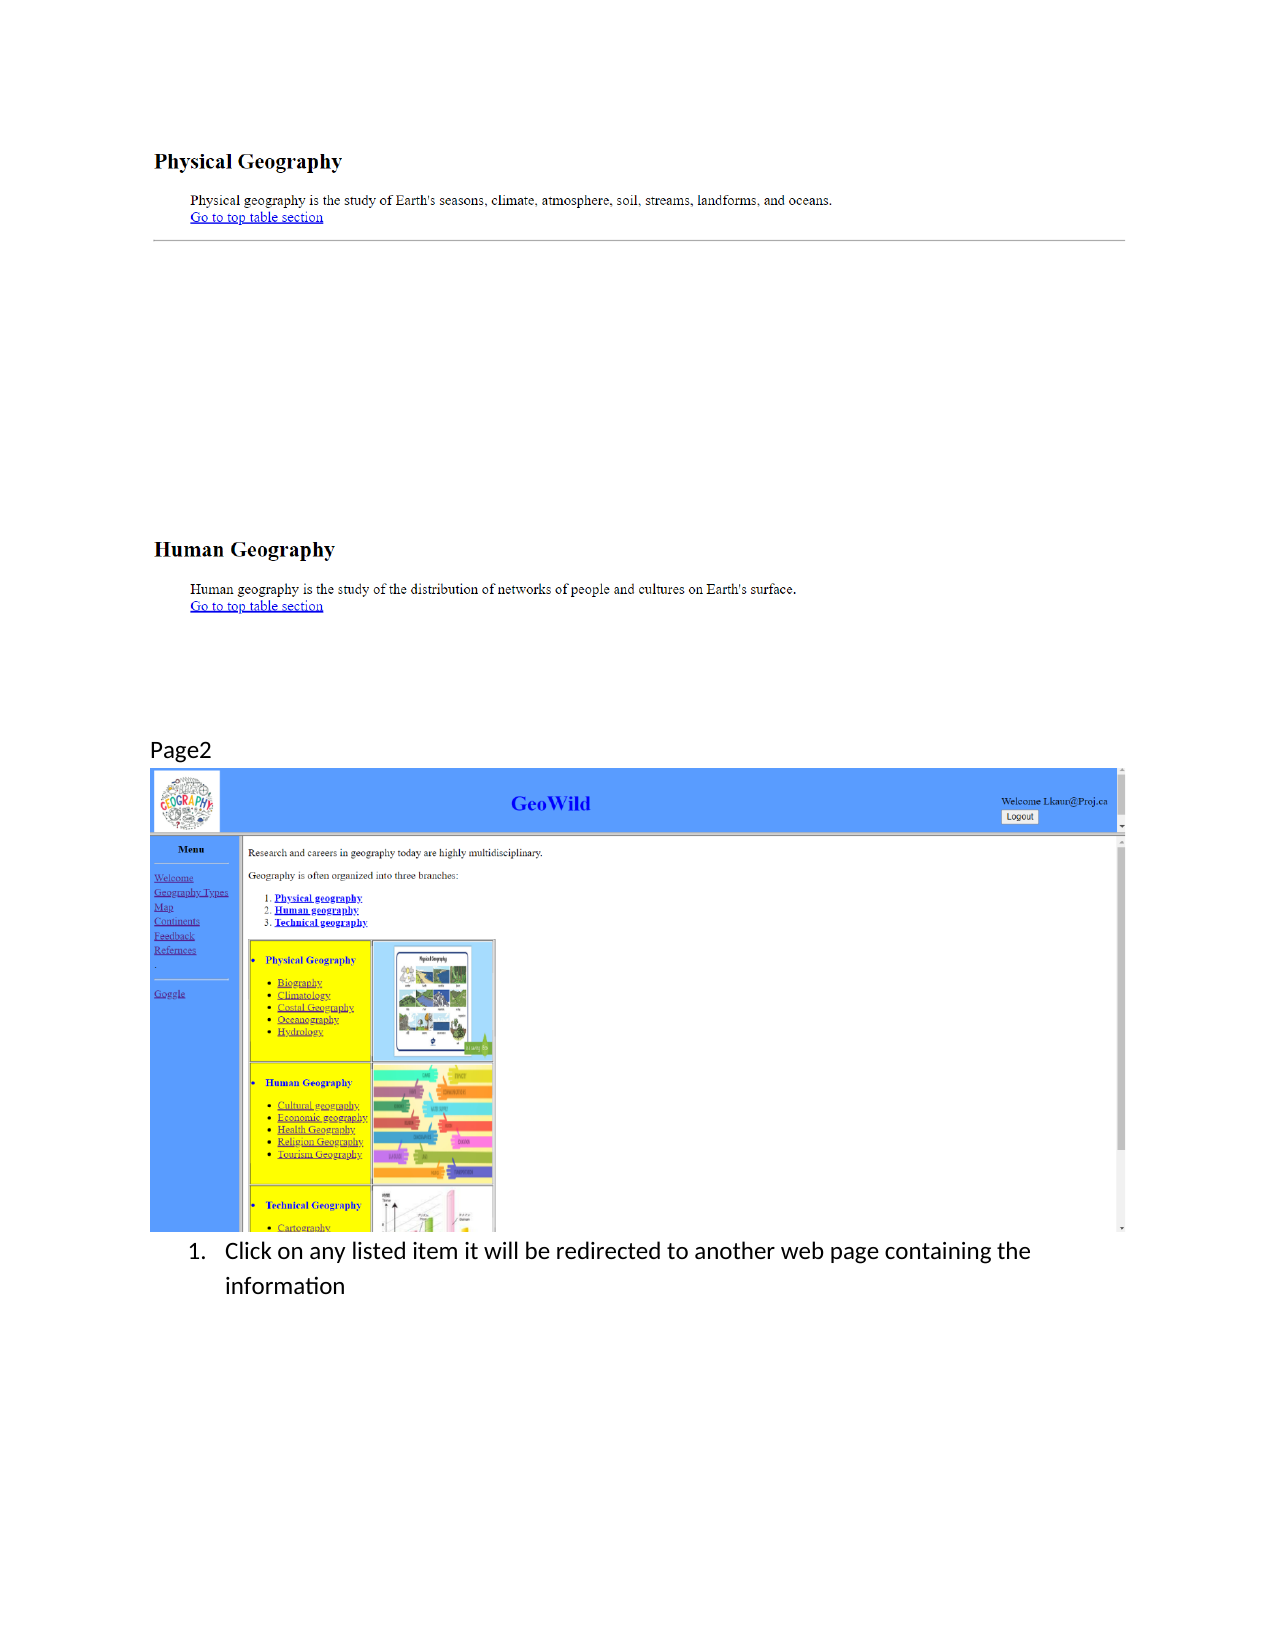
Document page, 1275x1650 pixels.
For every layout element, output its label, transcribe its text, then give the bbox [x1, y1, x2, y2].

text Page2 [150, 734, 1125, 764]
picture [150, 768, 1125, 1232]
list Click on any listed item it will be redirected to another web page containing the information [187, 1235, 1125, 1301]
picture [150, 150, 1125, 695]
